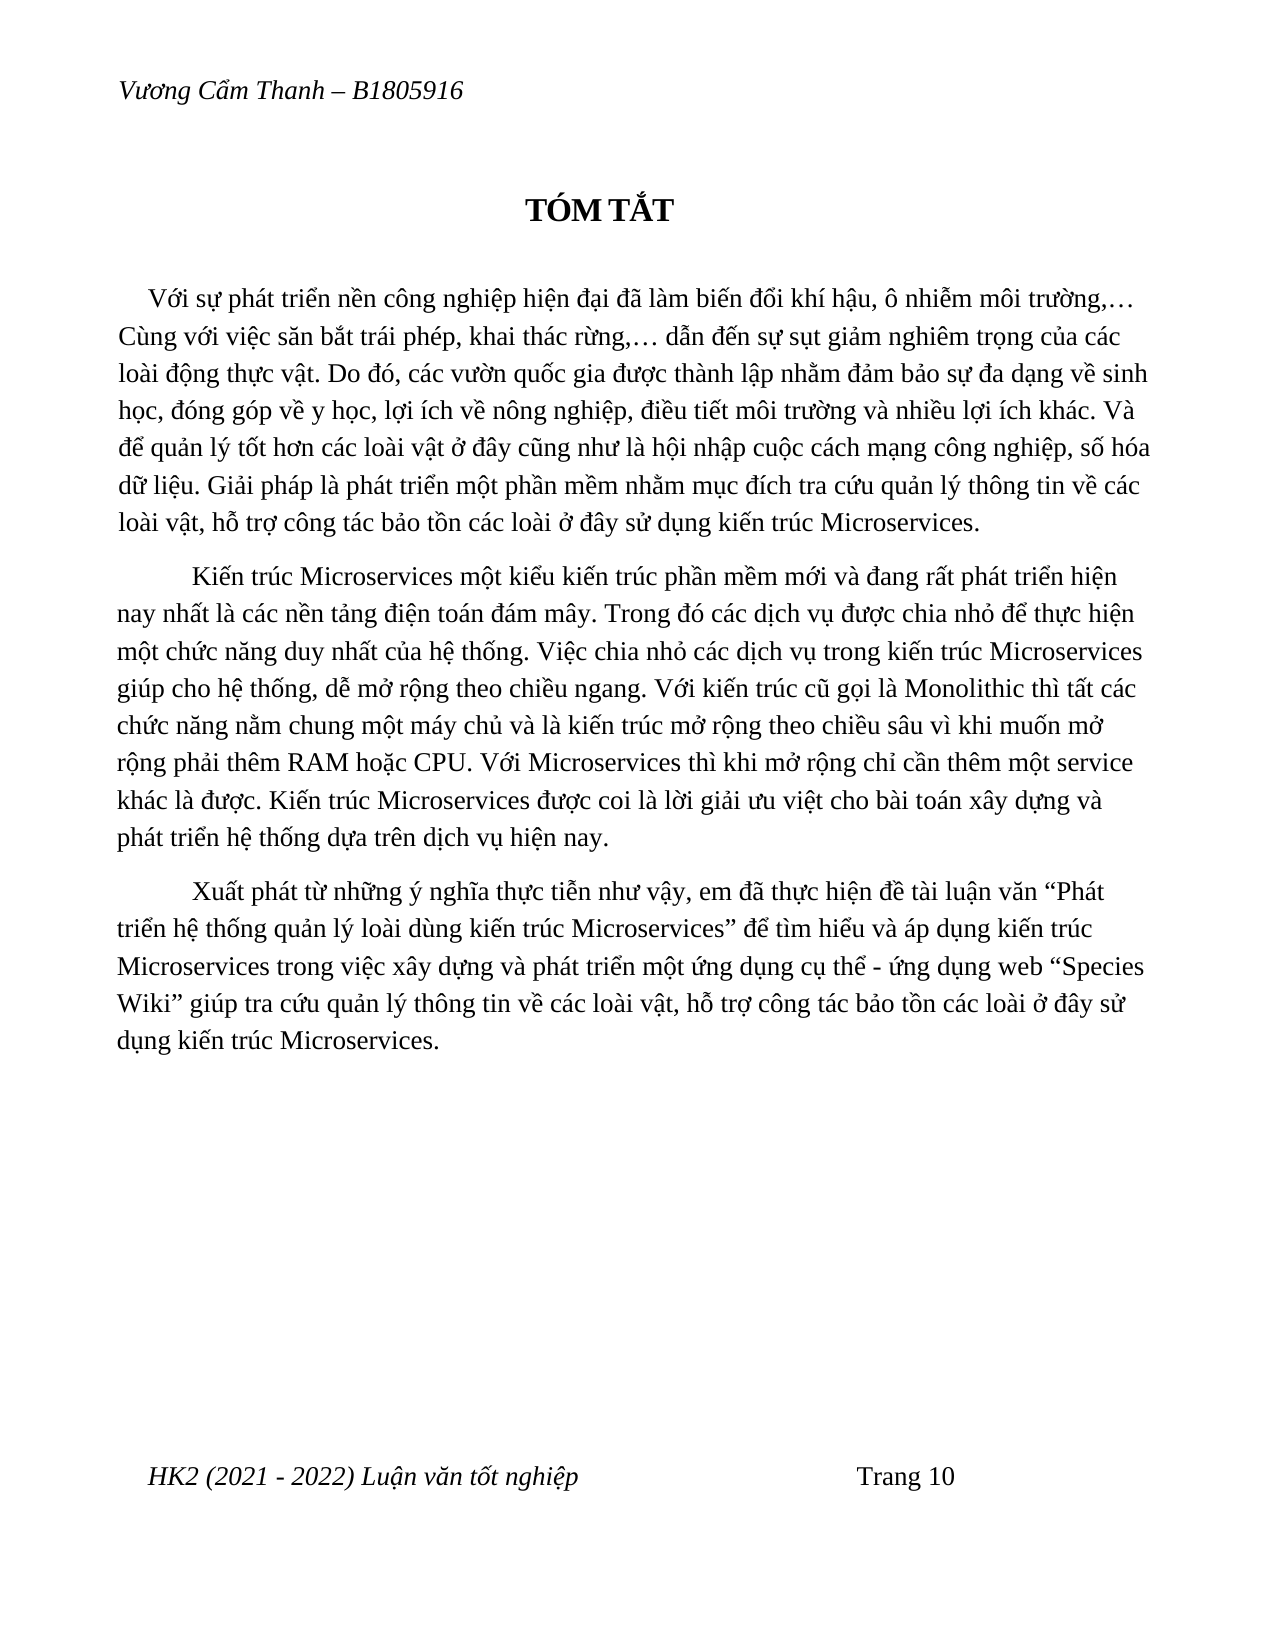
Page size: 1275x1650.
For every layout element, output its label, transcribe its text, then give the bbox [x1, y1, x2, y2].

text Với sự phát triển nền công nghiệp hiện đại đã làm biến đổi khí hậu, ô nhiễm môi trường,… Cùng với việc săn bắt trái phép, khai thác rừng,… dẫn đến sự sụt giảm nghiêm trọng của các loài động thực vật. Do đó, các vườn quốc gia được thành lập nhằm đảm bảo sự đa dạng về sinh học, đóng góp về y học, lợi ích về nông nghiệp, điều tiết môi trường và nhiều lợi ích khác. Và để quản lý tốt hơn các loài vật ở đây cũng như là hội nhập cuộc cách mạng công nghiệp, số hóa dữ liệu. Giải pháp là phát triển một phần mềm nhằm mục đích tra cứu quản lý thông tin về các loài vật, hỗ trợ công tác bảo tồn các loài ở đây sử dụng kiến trúc Microservices. [118, 282, 1157, 537]
text Kiến trúc Microservices một kiểu kiến trúc phần mềm mới và đang rất phát triển hiện nay nhất là các nền tảng điện toán đám mây. Trong đó các dịch vụ được chia nhỏ để thực hiện một chức năng duy nhất của hệ thống. Việc chia nhỏ các dịch vụ trong kiến trúc Microservices giúp cho hệ thống, dễ mở rộng theo chiều ngang. Với kiến trúc cũ gọi là Monolithic thì tất các chức năng nằm chung một máy chủ và là kiến trúc mở rộng theo chiều sâu vì khi muốn mở rộng phải thêm RAM hoặc CPU. Với Microservices thì khi mở rộng chỉ cần thêm một service khác là được. Kiến trúc Microservices được coi là lời giải ưu việt cho bài toán xây dựng và phát triển hệ thống dựa trên dịch vụ hiện nay. [117, 560, 1156, 852]
title TÓM tắt [0, 190, 1157, 228]
text Xuất phát từ những ý nghĩa thực tiễn như vậy, em đã thực hiện đề tài luận văn “Phát triển hệ thống quản lý loài dùng kiến trúc Microservices” để tìm hiểu và áp dụng kiến trúc Microservices trong việc xây dựng và phát triển một ứng dụng cụ thể - ứng dụng web “Species Wiki” giúp tra cứu quản lý thông tin về các loài vật, hỗ trợ công tác bảo tồn các loài ở đây sử dụng kiến trúc Microservices. [117, 875, 1156, 1055]
